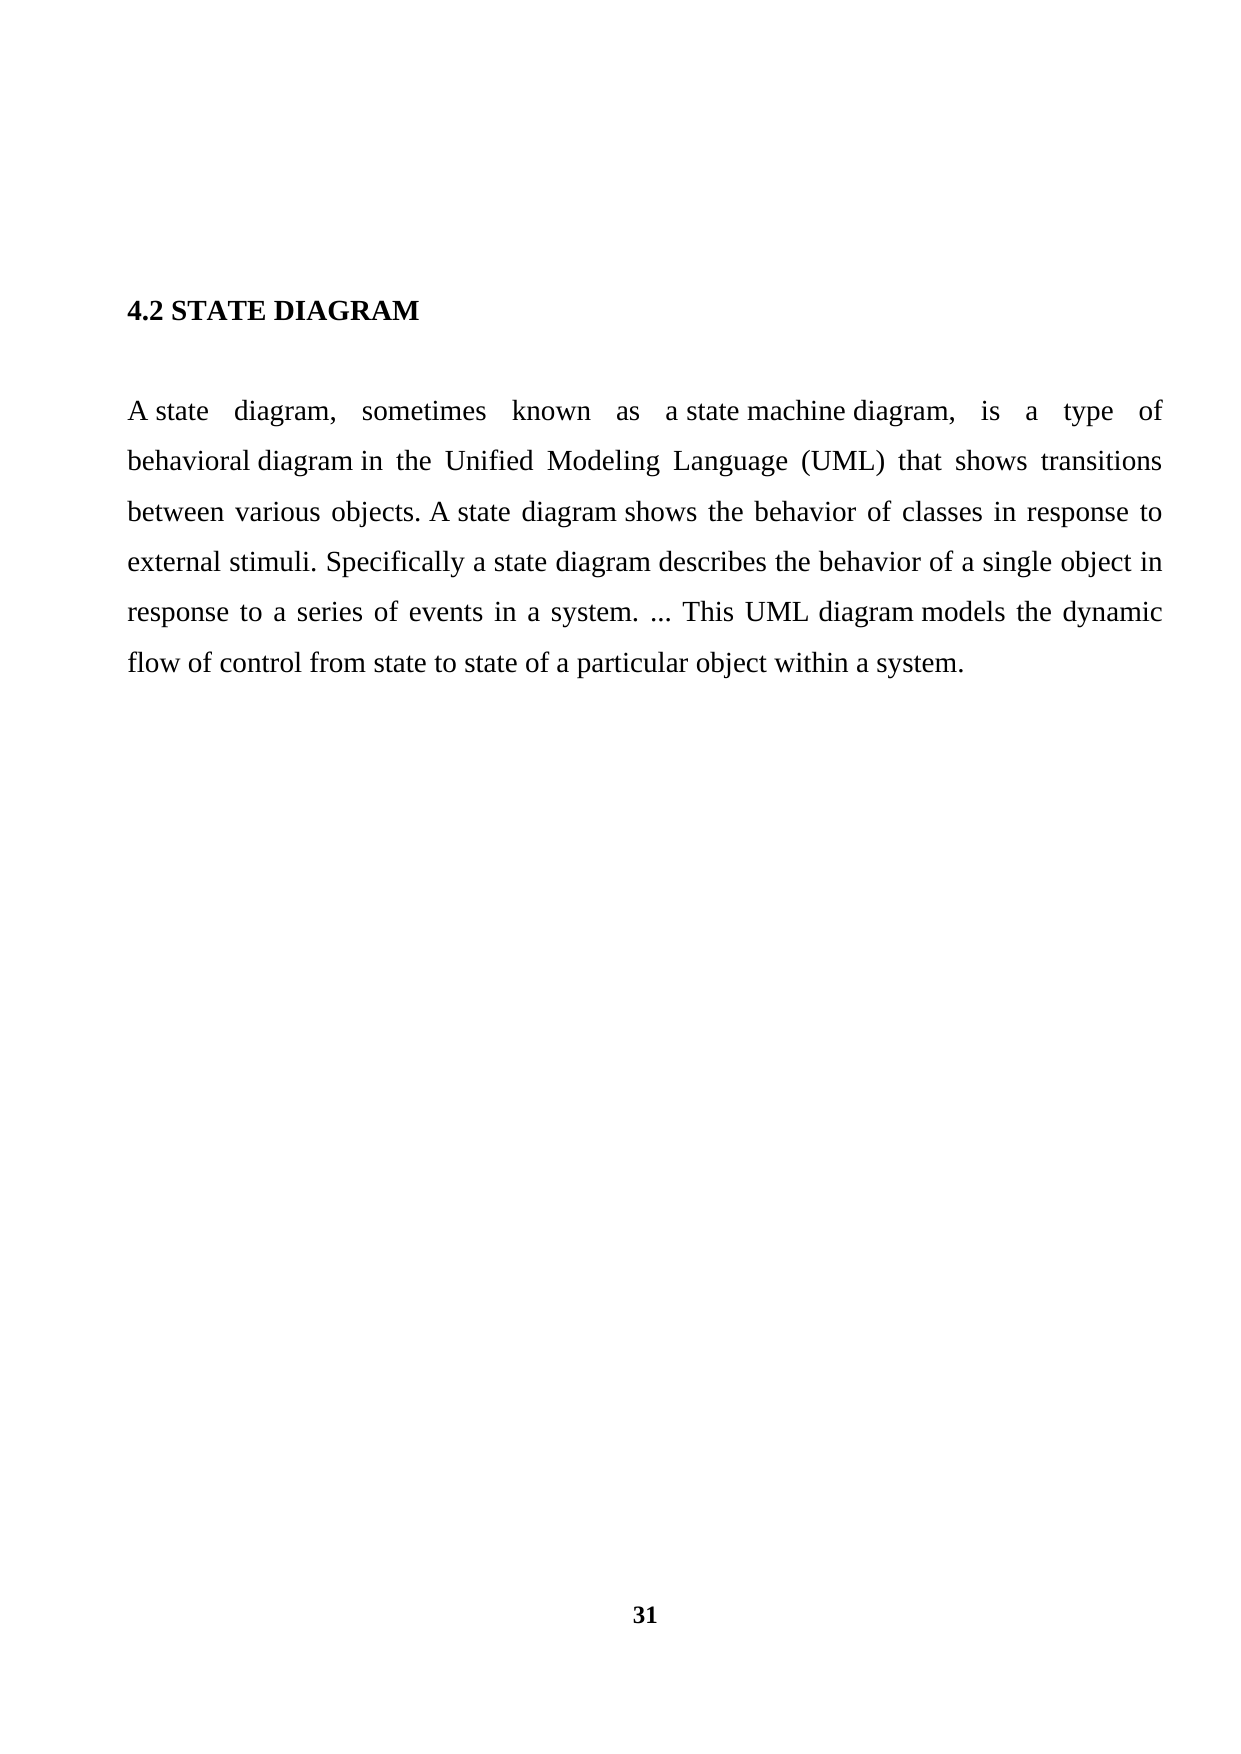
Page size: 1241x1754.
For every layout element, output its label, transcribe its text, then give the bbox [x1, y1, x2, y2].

text 4.2 STATE DIAGRAM [127, 293, 1163, 326]
text A state diagram, sometimes known as a state machine diagram, is a type of behavioral diagram in the Unified Modeling Language (UML) that shows transitions between various objects. A state diagram shows the behavior of classes in response to external stimuli. Specifically a state diagram describes the behavior of a single object in response to a series of events in a system. ... This UML diagram models the dynamic flow of control from state to state of a particular object within a system. [127, 393, 1163, 678]
